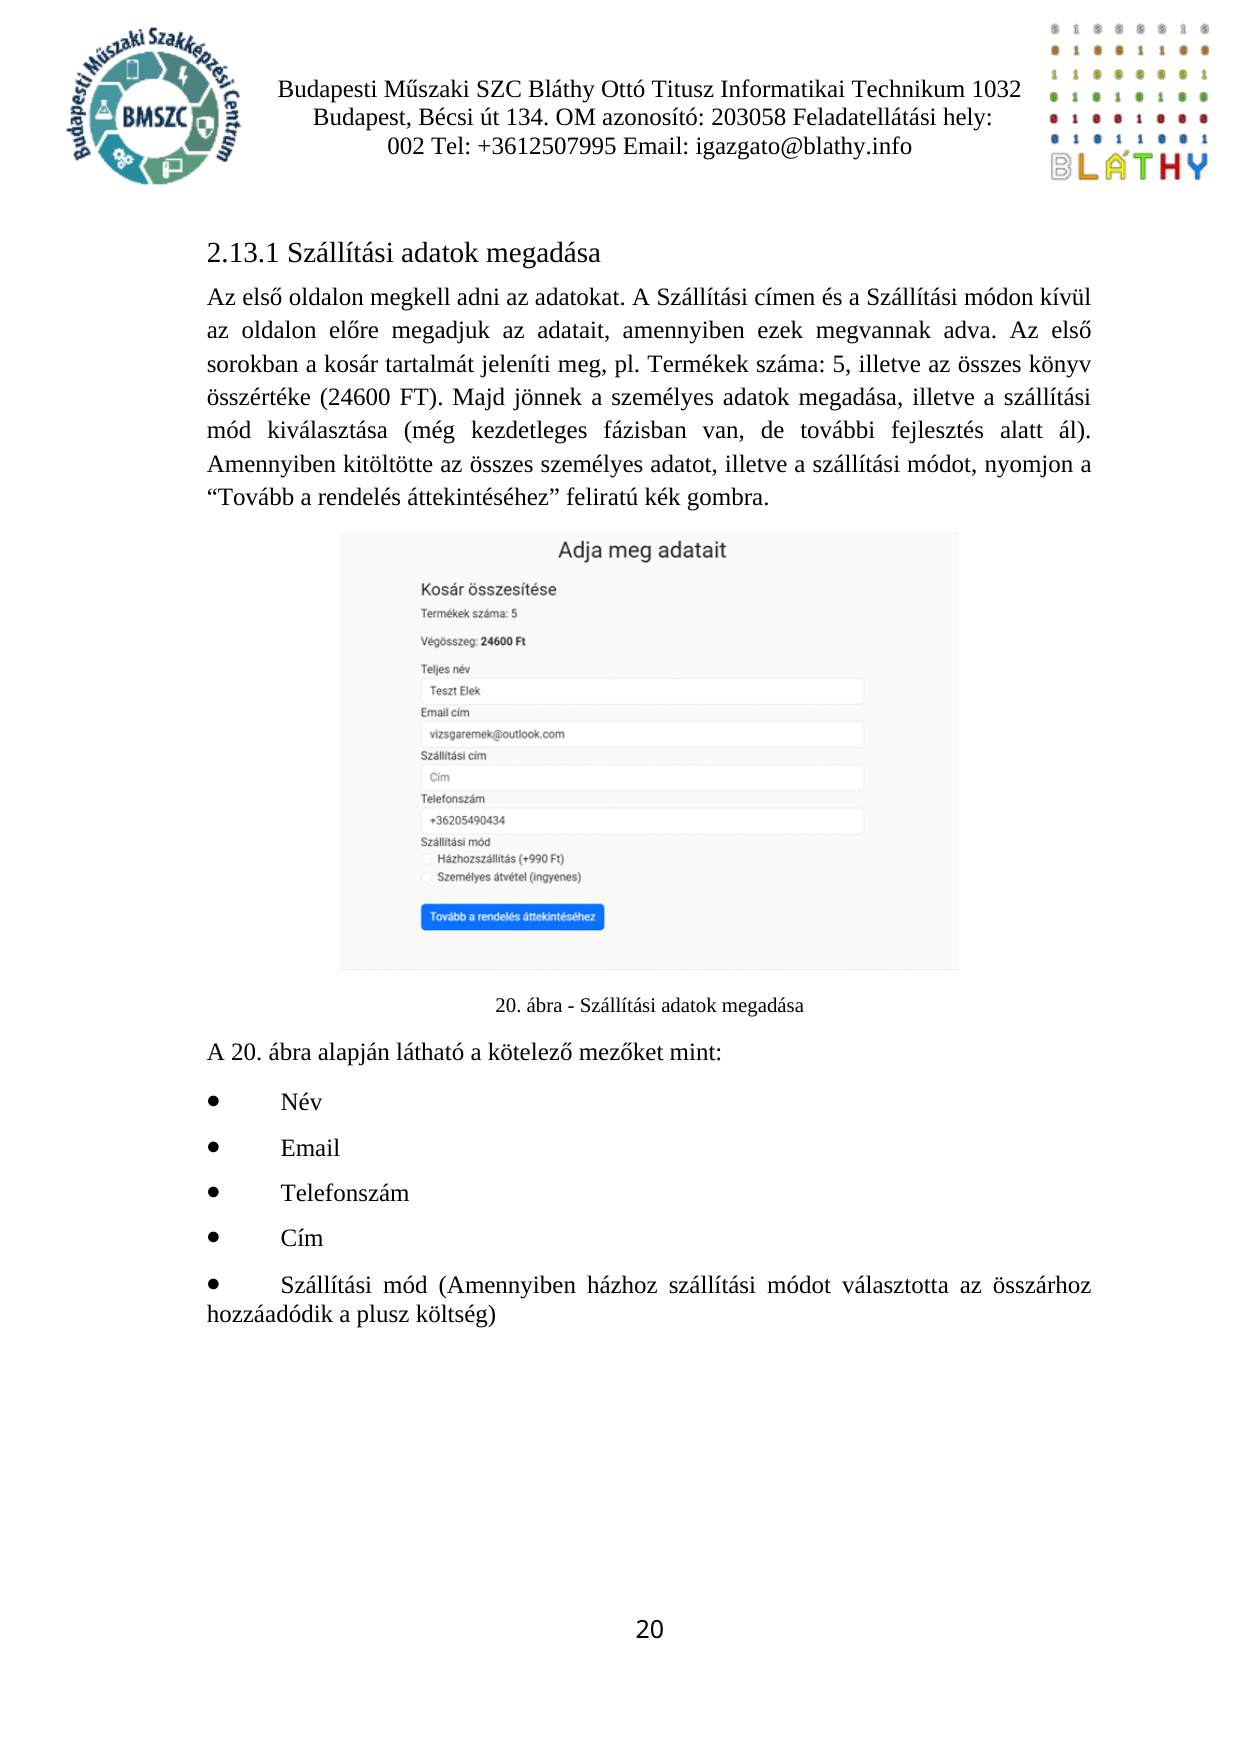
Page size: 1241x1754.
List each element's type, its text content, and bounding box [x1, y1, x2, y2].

subtitle 2.13.1 Szállítási adatok megadása [207, 235, 1093, 268]
text 20. ábra - Szállítási adatok megadása [207, 993, 1093, 1017]
text ⦁ Telefonszám [207, 1178, 1093, 1207]
text ⦁ Név [207, 1087, 1093, 1116]
text ⦁ Cím [207, 1223, 1093, 1252]
text ⦁ Email [207, 1133, 1093, 1161]
picture [36, 7, 279, 210]
text ⦁ Szállítási mód (Amennyiben házhoz szállítási módot választotta az összárhoz hozzáadódik a plusz költség) [207, 1269, 1093, 1328]
text Az első oldalon megkell adni az adatokat. A Szállítási címen és a Szállítási módon kívül az oldalon előre megadjuk az adatait, amennyiben ezek megvannak adva. Az első sorokban a kosár tartalmát jeleníti meg, pl. Termékek száma: 5, illetve az összes könyv összértéke (24600 FT). Majd jönnek a személyes adatok megadása, illetve a szállítási mód kiválasztása (még kezdetleges fázisban van, de további fejlesztés alatt ál). Amennyiben kitöltötte az összes személyes adatot, illetve a szállítási módot, nyomjon a “Tovább a rendelés áttekintéséhez” feliratú kék gombra. [207, 282, 1093, 511]
picture [1045, 20, 1219, 187]
picture [339, 532, 960, 971]
text A 20. ábra alapján látható a kötelező mezőket mint: [207, 1037, 1093, 1066]
